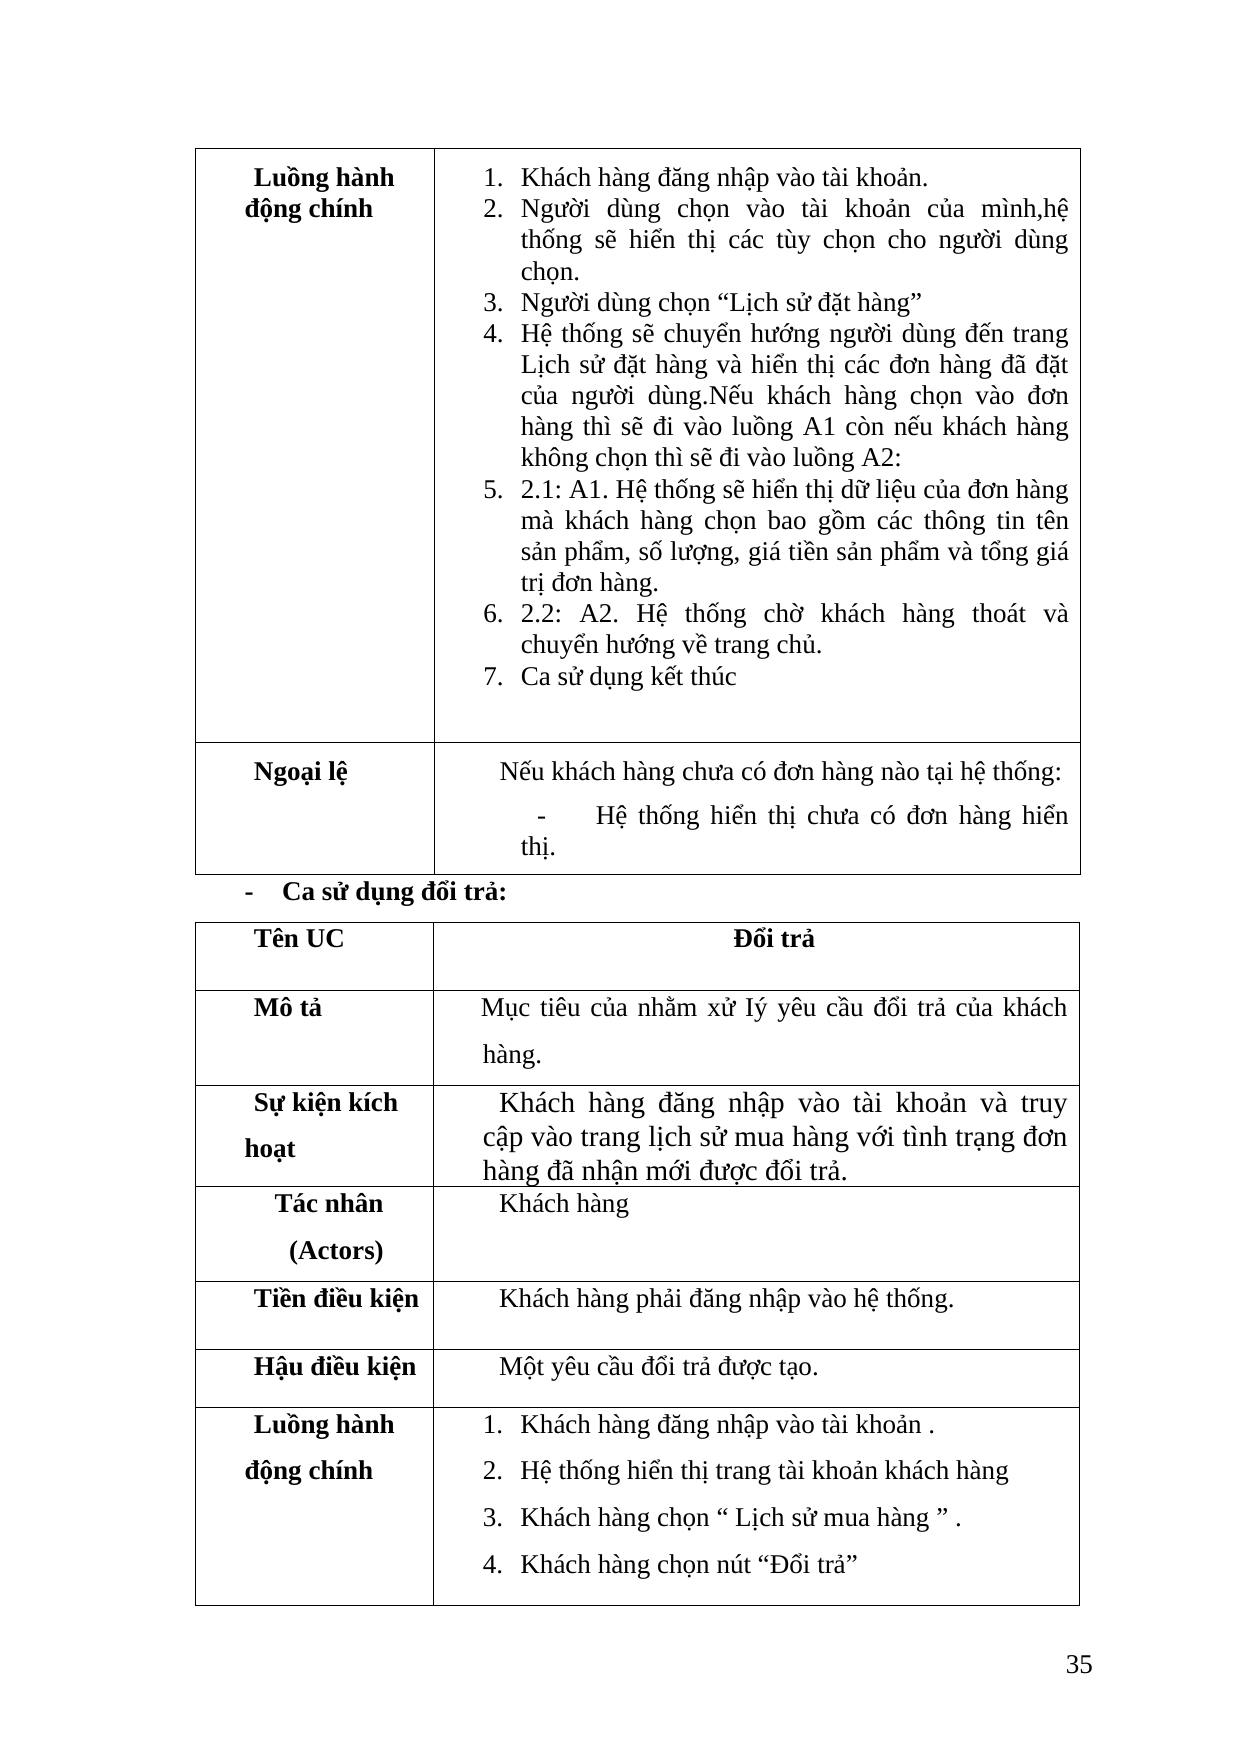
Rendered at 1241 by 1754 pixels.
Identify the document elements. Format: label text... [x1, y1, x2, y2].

table_cell Tiền điều kiện [196, 1282, 433, 1349]
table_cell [434, 1408, 1079, 1605]
table_cell Hậu điều kiện [196, 1350, 433, 1407]
table_cell Mô tả [196, 991, 433, 1084]
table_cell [196, 1408, 433, 1605]
table_cell Mục tiêu của nhằm xử Iý yêu cầu đổi trả của khách hàng. [434, 991, 1079, 1084]
table_header Tên UC [196, 923, 433, 990]
table_header Đổi trả [434, 923, 1079, 990]
table_cell Khách hàng đăng nhập vào tài khoản và truy cập vào trang lịch sử mua hàng với tình trạng đơn hàng đã nhận mới được đổi trả. [434, 1086, 1079, 1186]
table_cell Khách hàng [434, 1187, 1079, 1281]
table_cell Tác nhân (Actors) [196, 1187, 433, 1281]
table_cell Luồng hành động chính [196, 149, 434, 742]
table_cell Ngoại lệ [196, 743, 434, 874]
table_cell Khách hàng đăng nhập vào tài khoản. Người dùng chọn vào tài khoản của mình,hệ thống sẽ hiển thị các tùy chọn cho người dùng chọn. Người dùng chọn “Lịch sử đặt hàng” Hệ thống sẽ chuyển hướng người dùng đến trang Lịch sử đặt hàng và hiển thị các đơn hàng đã đặt của người dùng.Nếu khách hàng chọn vào đơn hàng thì sẽ đi vào luồng A1 còn nếu khách hàng không chọn thì sẽ đi vào luồng A2: 2.1: A1. Hệ thống sẽ hiển thị dữ liệu của đơn hàng mà khách hàng chọn bao gồm các thông tin tên sản phẩm, số lượng, giá tiền sản phẩm và tổng giá trị đơn hàng. 2.2: A2. Hệ thống chờ khách hàng thoát và chuyển hướng về trang chủ. Ca sử dụng kết thúc [435, 149, 1080, 742]
table_cell Sự kiện kích hoạt [196, 1086, 433, 1186]
table_cell Nếu khách hàng chưa có đơn hàng nào tại hệ thống: Hệ thống hiển thị chưa có đơn hàng hiển thị. [435, 743, 1080, 874]
text Ca sử dụng đổi trả: [207, 875, 1092, 906]
table_cell Một yêu cầu đổi trả được tạo. [434, 1350, 1079, 1407]
table_cell Khách hàng phải đăng nhập vào hệ thống. [434, 1282, 1079, 1349]
